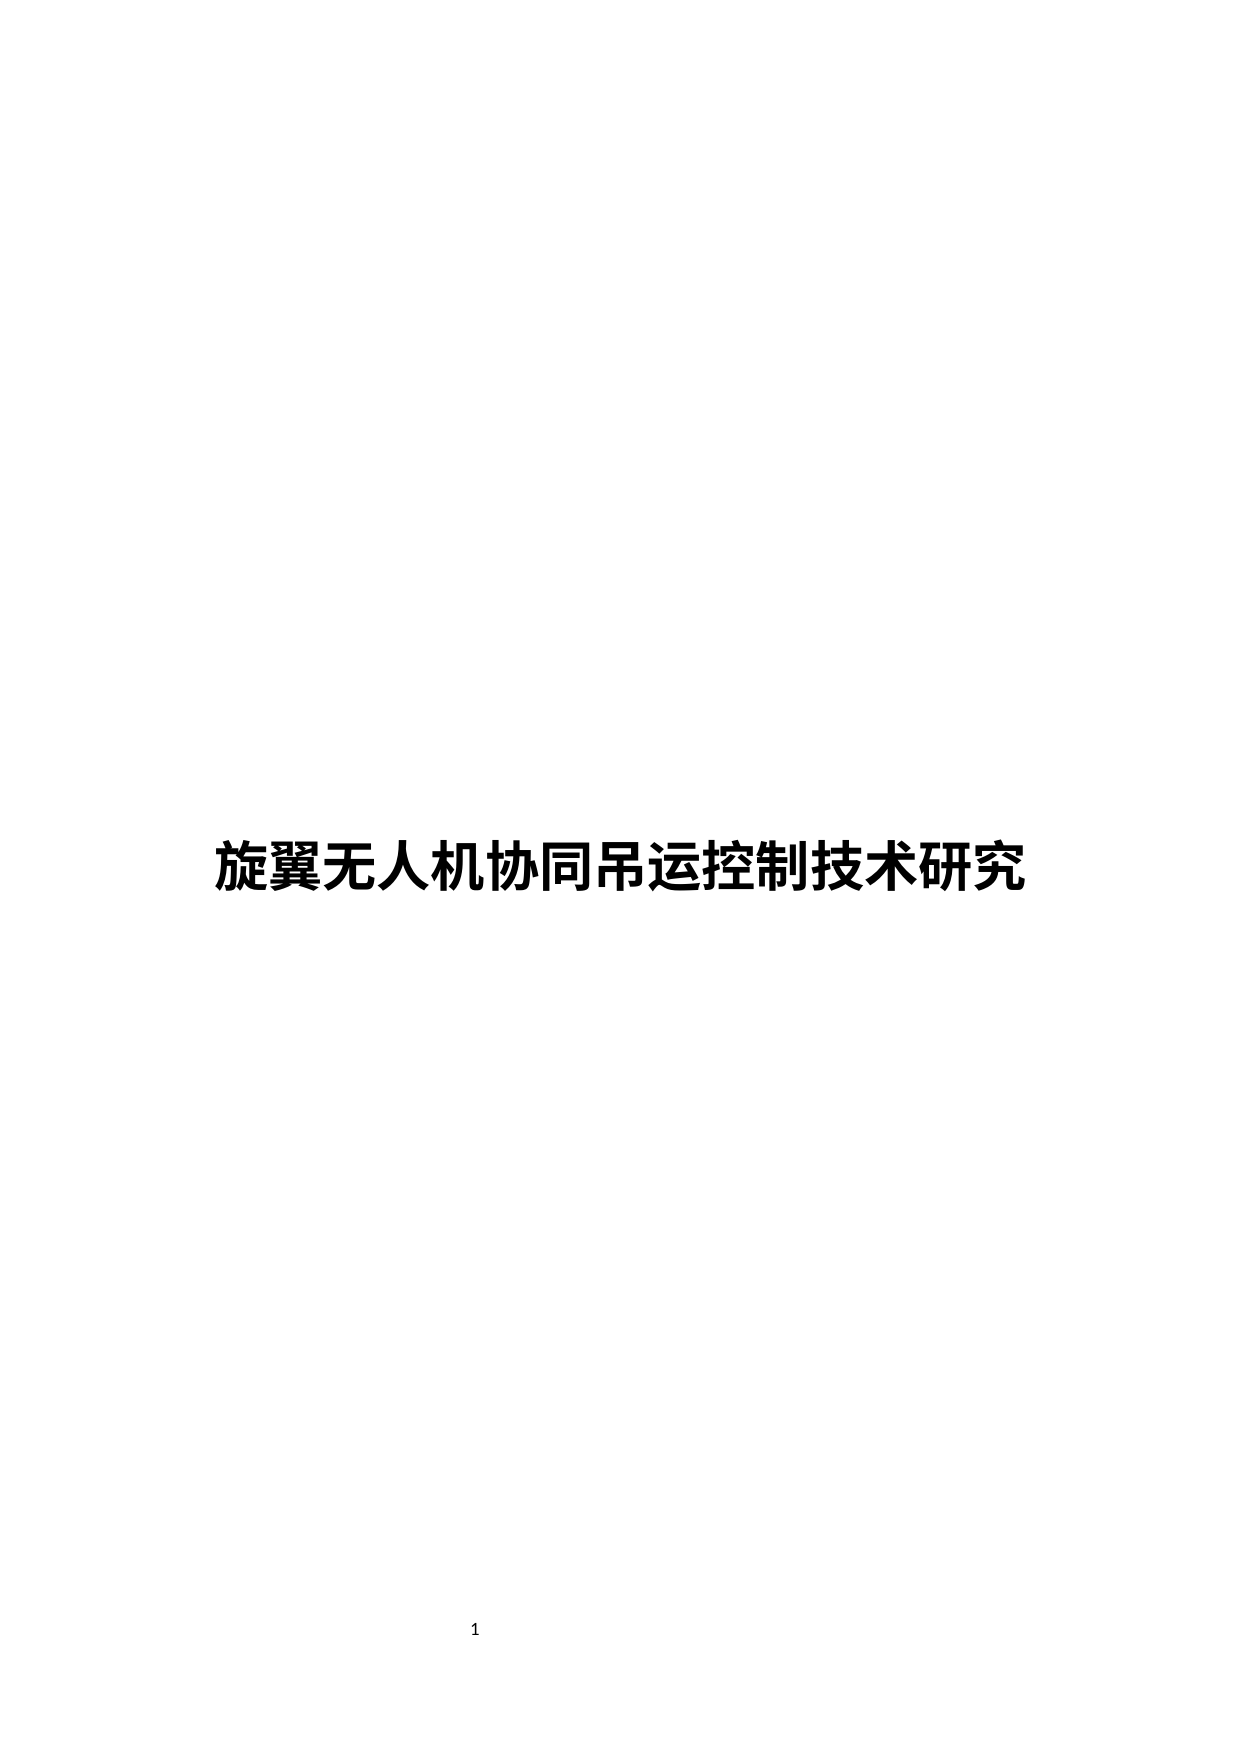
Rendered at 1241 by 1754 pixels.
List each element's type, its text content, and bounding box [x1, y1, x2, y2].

text 旋翼无人机协同吊运控制技术研究 [187, 814, 1053, 912]
